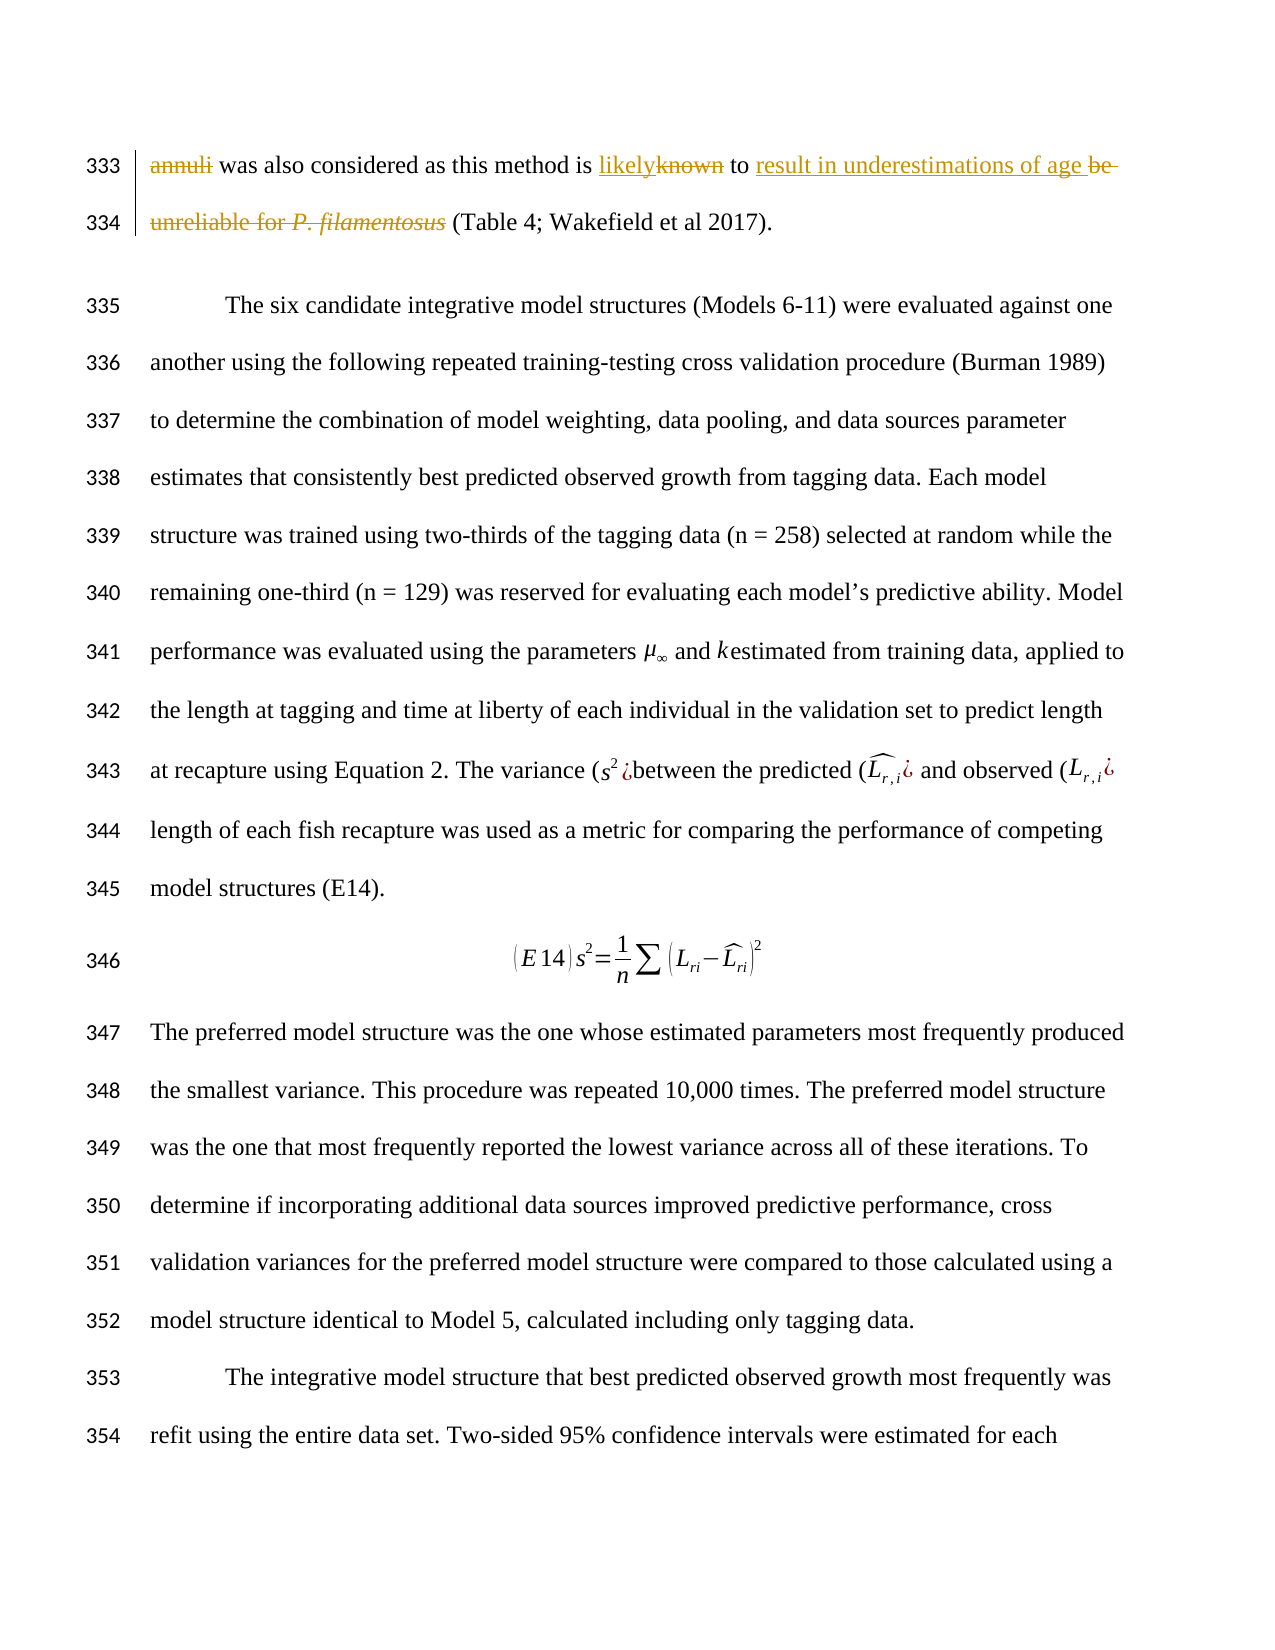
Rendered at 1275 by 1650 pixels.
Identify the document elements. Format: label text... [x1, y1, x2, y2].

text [150, 1362, 1125, 1449]
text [150, 150, 1125, 236]
text The six candidate integrative model structures (Models 6-11) were evaluated against one another using the following repeated training-testing cross validation procedure (Burman 1989) to determine the combination of model weighting, data pooling, and data sources parameter estimates that consistently best predicted observed growth from tagging data. Each model structure was trained using two-thirds of the tagging data (n = 258) selected at random while the remaining one-third (n = 129) was reserved for evaluating each model’s predictive ability. Model performance was evaluated using the parameters and estimated from training data, applied to the length at tagging and time at liberty of each individual in the validation set to predict length at recapture using Equation 2. The variance (between the predicted ( and observed (length of each fish recapture was used as a metric for comparing the performance of competing model structures (E14). [150, 290, 1125, 902]
text The preferred model structure was the one whose estimated parameters most frequently produced the smallest variance. This procedure was repeated 10,000 times. The preferred model structure was the one that most frequently reported the lowest variance across all of these iterations. To determine if incorporating additional data sources improved predictive performance, cross validation variances for the preferred model structure were compared to those calculated using a model structure identical to Model 5, calculated including only tagging data. [150, 1017, 1125, 1334]
